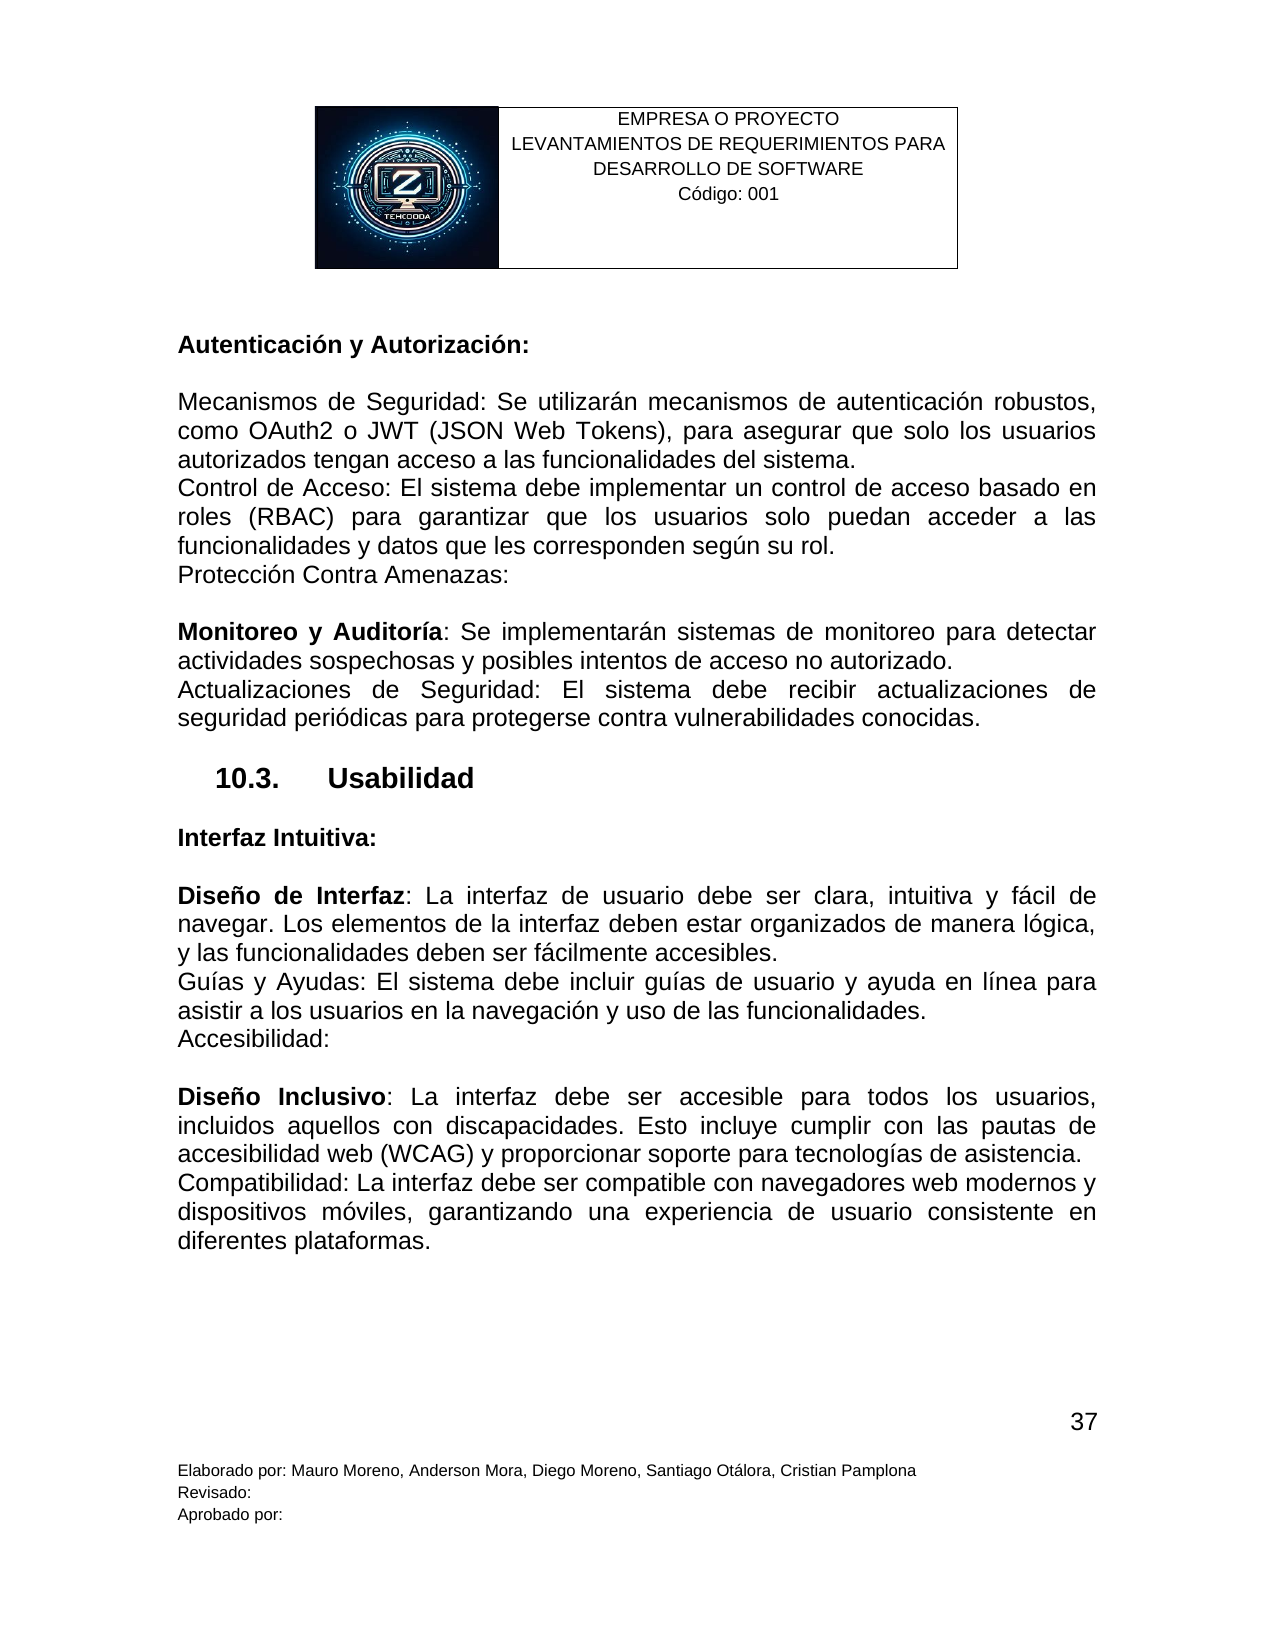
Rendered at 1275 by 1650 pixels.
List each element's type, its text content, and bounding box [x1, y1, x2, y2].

text Mecanismos de Seguridad: Se utilizarán mecanismos de autenticación robustos, como OAuth2 o JWT (JSON Web Tokens), para asegurar que solo los usuarios autorizados tengan acceso a las funcionalidades del sistema. [177, 387, 1098, 473]
text Actualizaciones de Seguridad: El sistema debe recibir actualizaciones de seguridad periódicas para protegerse contra vulnerabilidades conocidas. [177, 675, 1098, 732]
text Diseño de Interfaz: La interfaz de usuario debe ser clara, intuitiva y fácil de navegar. Los elementos de la interfaz deben estar organizados de manera lógica, y las funcionalidades deben ser fácilmente accesibles. [177, 881, 1098, 967]
text Accesibilidad: [177, 1024, 1098, 1053]
text Compatibilidad: La interfaz debe ser compatible con navegadores web modernos y dispositivos móviles, garantizando una experiencia de usuario consistente en diferentes plataformas. [177, 1168, 1098, 1254]
text Protección Contra Amenazas: [177, 560, 1098, 588]
text Diseño Inclusivo: La interfaz debe ser accesible para todos los usuarios, incluidos aquellos con discapacidades. Esto incluye cumplir con las pautas de accesibilidad web (WCAG) y proporcionar soporte para tecnologías de asistencia. [177, 1082, 1098, 1168]
text Guías y Ayudas: El sistema debe incluir guías de usuario y ayuda en línea para asistir a los usuarios en la navegación y uso de las funcionalidades. [177, 967, 1098, 1024]
text Autenticación y Autorización: [177, 330, 1098, 358]
text Interfaz Intuitiva: [177, 823, 1098, 852]
picture [318, 108, 498, 268]
list Usabilidad [215, 761, 1098, 794]
text Monitoreo y Auditoría: Se implementarán sistemas de monitoreo para detectar actividades sospechosas y posibles intentos de acceso no autorizado. [177, 617, 1098, 675]
text Control de Acceso: El sistema debe implementar un control de acceso basado en roles (RBAC) para garantizar que los usuarios solo puedan acceder a las funcionalidades y datos que les corresponden según su rol. [177, 473, 1098, 560]
